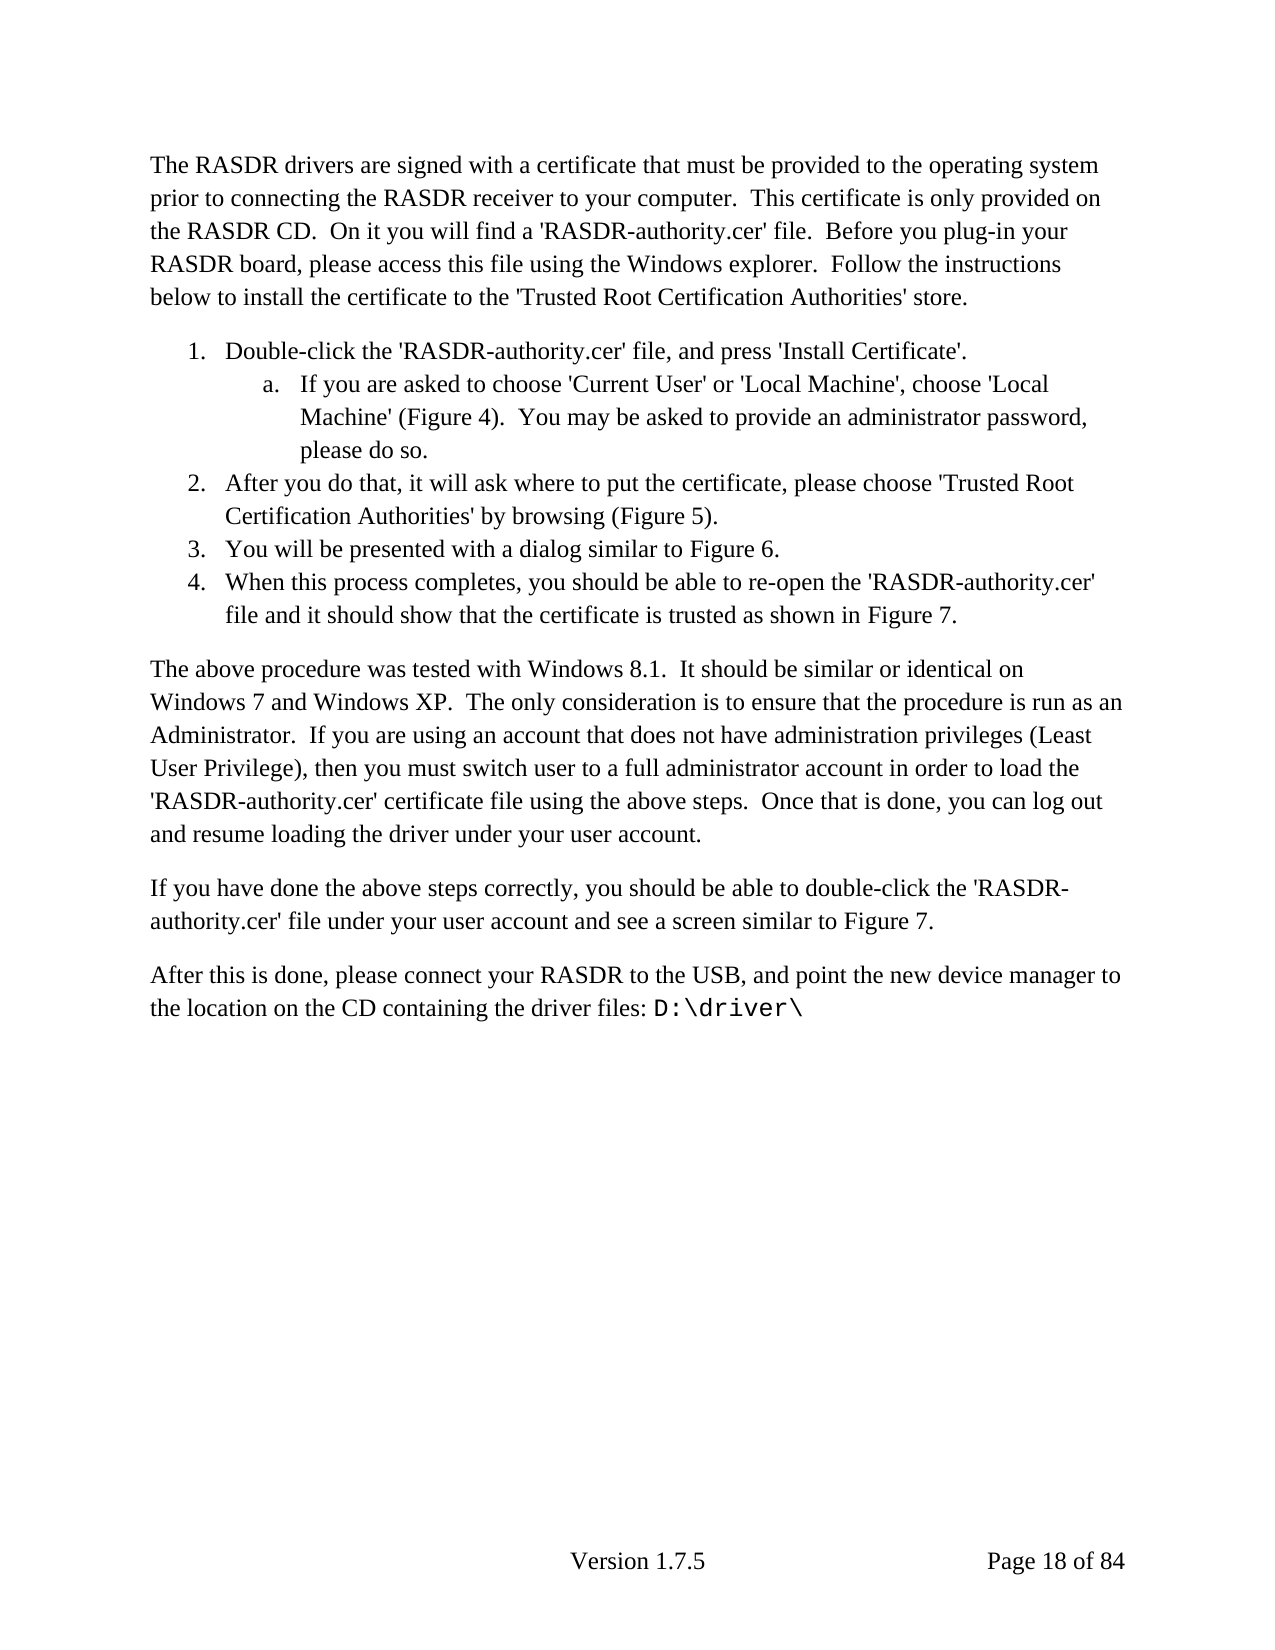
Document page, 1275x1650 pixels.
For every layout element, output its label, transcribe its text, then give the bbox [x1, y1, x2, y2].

list Double-click the 'RASDR-authority.cer' file, and press 'Install Certificate'. [187, 336, 1125, 365]
text The RASDR drivers are signed with a certificate that must be provided to the operating system prior to connecting the RASDR receiver to your computer. This certificate is only provided on the RASDR CD. On it you will find a 'RASDR-authority.cer' file. Before you plug-in your RASDR board, please access this file using the Windows explorer. Follow the instructions below to install the certificate to the 'Trusted Root Certification Authorities' store. [150, 150, 1125, 311]
list You will be presented with a dialog similar to Figure 6. [187, 534, 1125, 563]
text After this is done, please connect your RASDR to the USB, and point the new device manager to the location on the CD containing the driver files: D:\driver\ [150, 960, 1125, 1024]
list When this process completes, you should be able to re-open the 'RASDR-authority.cer' file and it should show that the certificate is trusted as shown in Figure 7. [187, 567, 1125, 629]
text The above procedure was tested with Windows 8.1. It should be similar or identical on Windows 7 and Windows XP. The only consideration is to ensure that the procedure is run as an Administrator. If you are using an account that does not have administration privileges (Least User Privilege), then you must switch user to a full administrator account in order to load the 'RASDR-authority.cer' certificate file using the above steps. Once that is done, you can log out and resume loading the driver under your user account. [150, 654, 1125, 848]
text If you have done the above steps correctly, you should be able to double-click the 'RASDR-authority.cer' file under your user account and see a screen similar to Figure 7. [150, 873, 1125, 935]
list If you are asked to choose 'Current User' or 'Local Machine', choose 'Local Machine' (Figure 4). You may be asked to provide an administrator password, please do so. [262, 369, 1125, 464]
list After you do that, it will ask where to put the certificate, please choose 'Trusted Root Certification Authorities' by browsing (Figure 5). [187, 468, 1125, 530]
